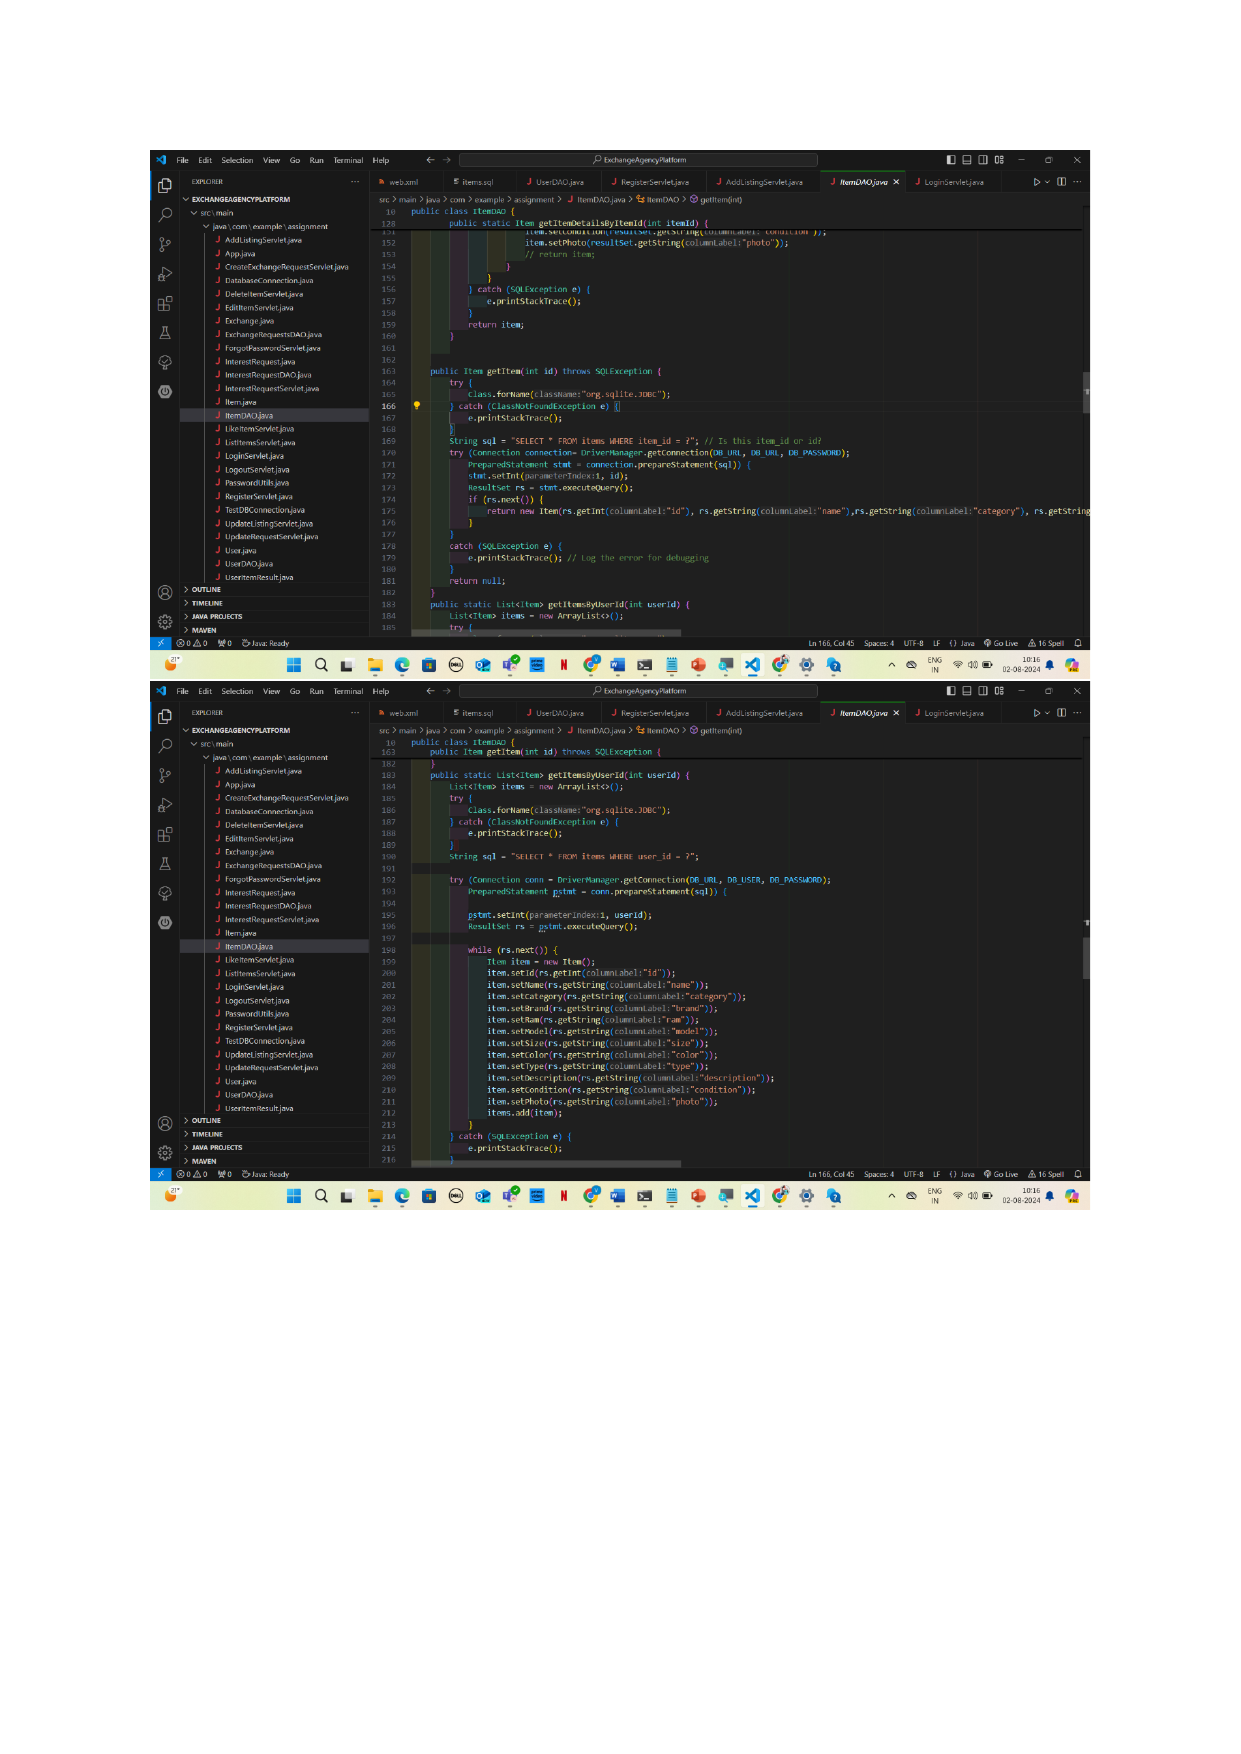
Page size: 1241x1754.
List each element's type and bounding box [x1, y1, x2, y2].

picture [150, 150, 1091, 679]
picture [150, 681, 1091, 1210]
